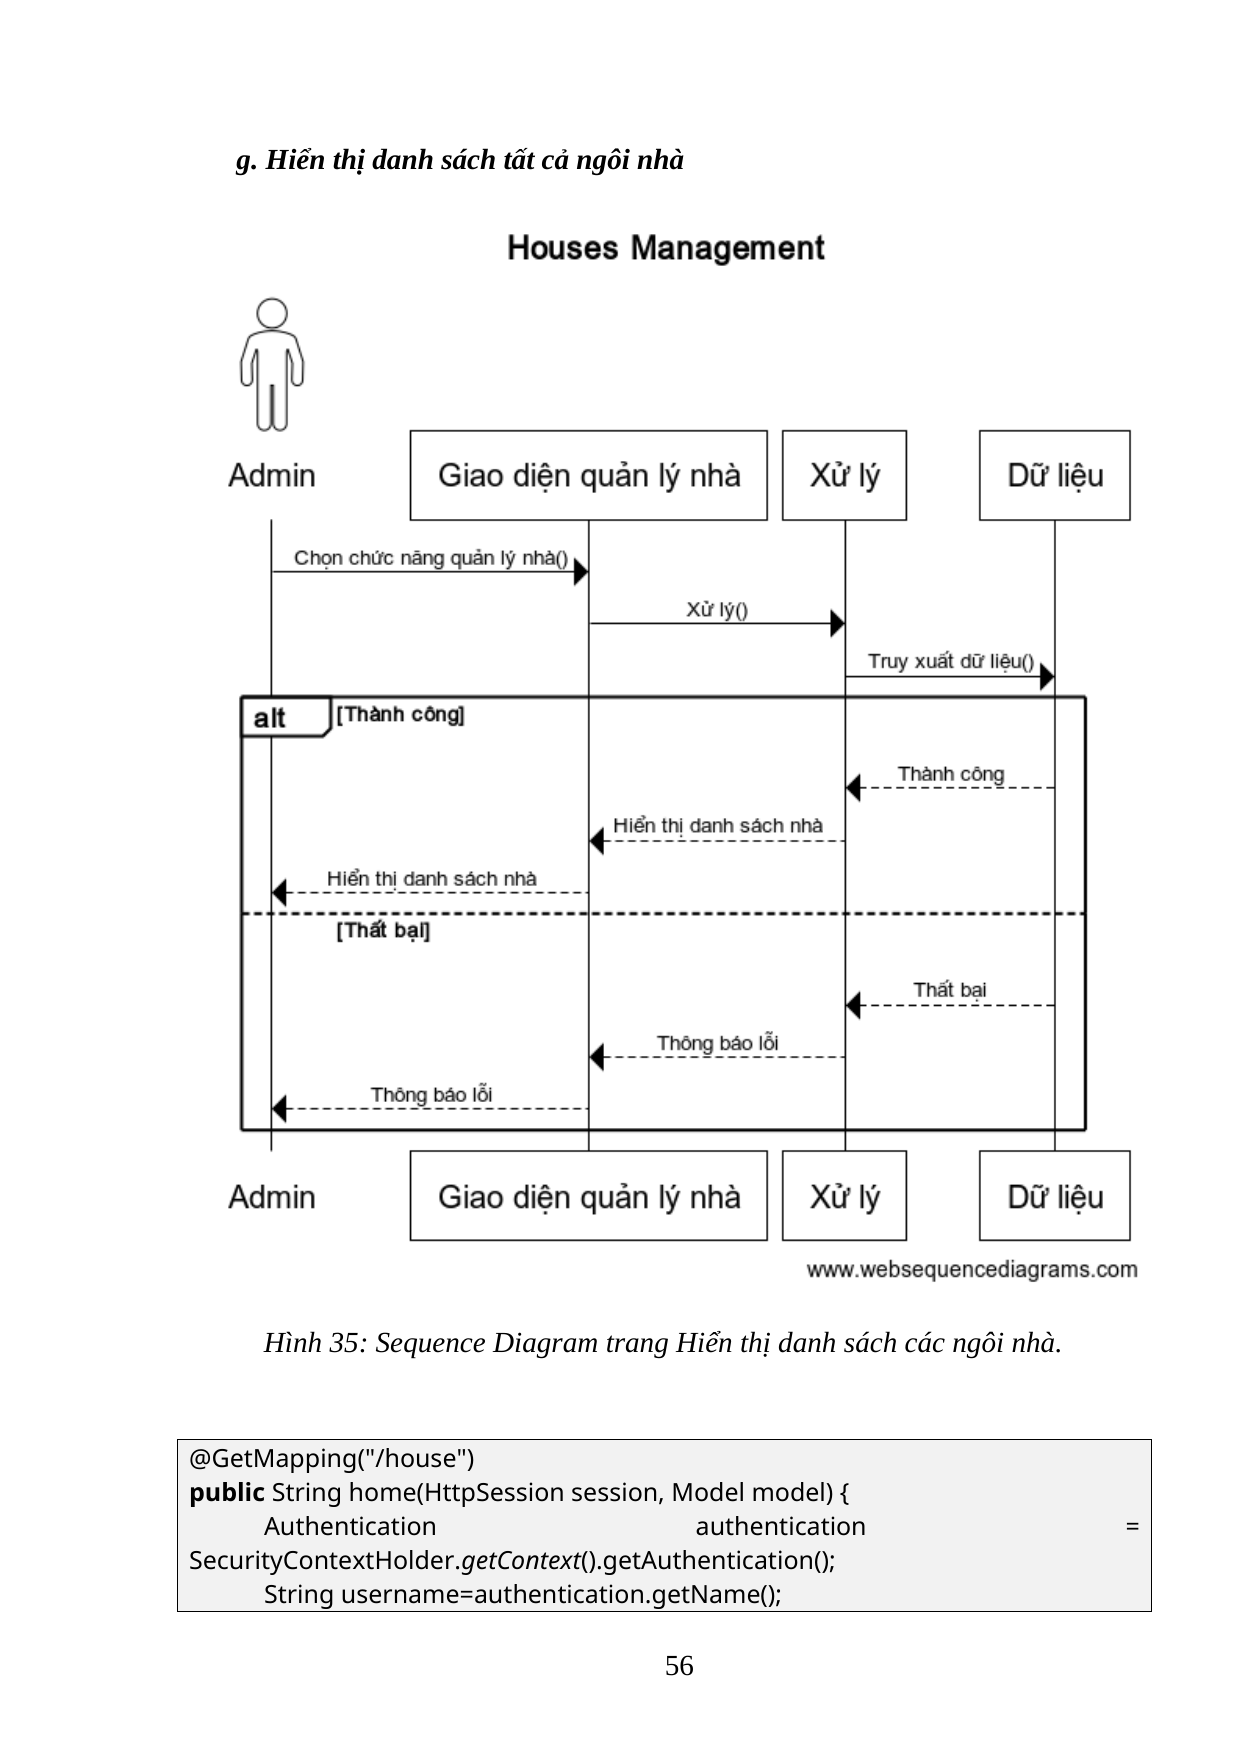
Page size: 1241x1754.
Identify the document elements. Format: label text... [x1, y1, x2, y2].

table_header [178, 1440, 1151, 1611]
list Hiển thị danh sách tất cả ngôi nhà [177, 142, 1152, 175]
picture [177, 208, 1153, 1293]
